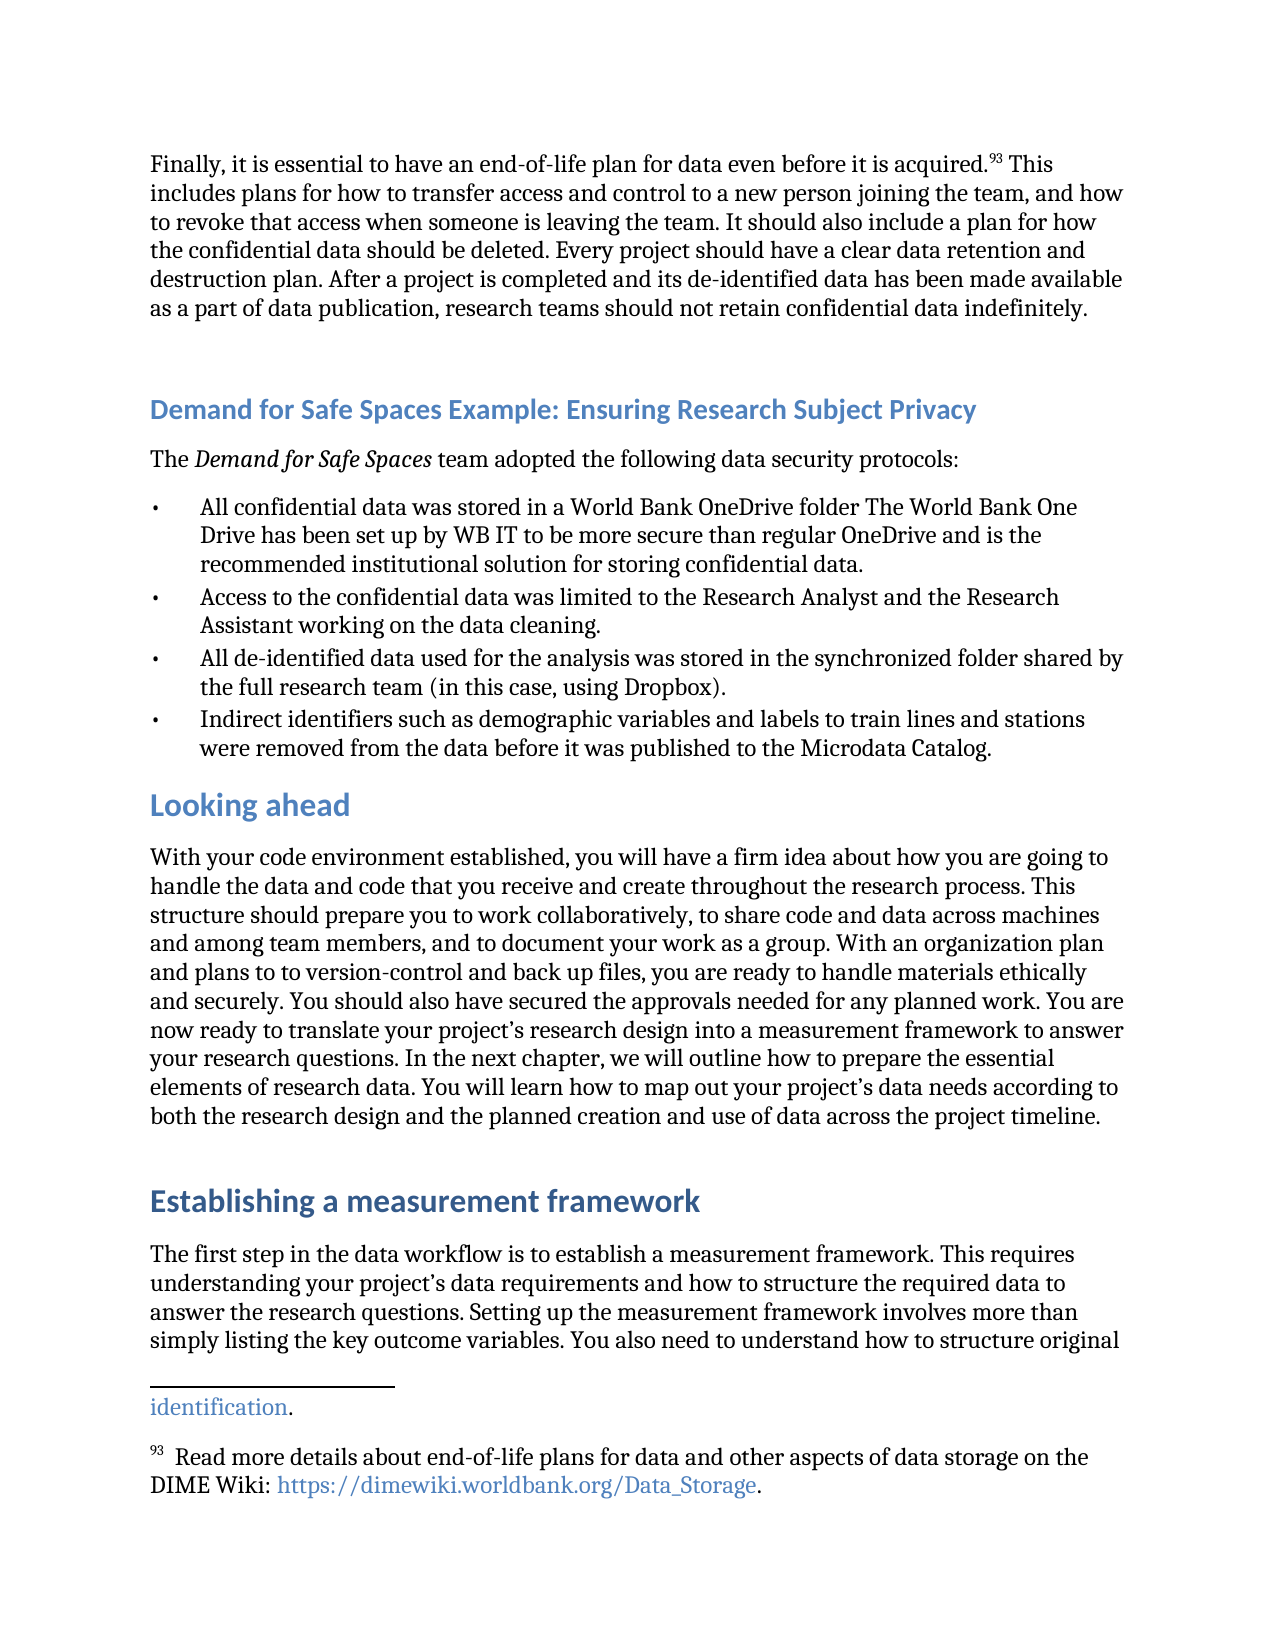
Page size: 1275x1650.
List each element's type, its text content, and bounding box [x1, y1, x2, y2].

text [150, 1240, 1125, 1355]
subtitle Establishing a measurement framework [150, 1181, 1125, 1221]
text The Demand for Safe Spaces team adopted the following data security protocols: [150, 445, 1125, 474]
text Finally, it is essential to have an end-of-life plan for data even before it is acquired. This includes plans for how to transfer access and control to a new person joining the team, and how to revoke that access when someone is leaving the team. It should also include a plan for how the confidential data should be deleted. Every project should have a clear data retention and destruction plan. After a project is completed and its de-identified data has been made available as a part of data publication, research teams should not retain confidential data indefinitely. [150, 150, 1125, 322]
list Access to the confidential data was limited to the Research Analyst and the Research Assistant working on the data cleaning. [150, 583, 1125, 640]
text With your code environment established, you will have a firm idea about how you are going to handle the data and code that you receive and create throughout the research process. This structure should prepare you to work collaboratively, to share code and data across machines and among team members, and to document your work as a group. With an organization plan and plans to to version-control and back up files, you are ready to handle materials ethically and securely. You should also have secured the approvals needed for any planned work. You are now ready to translate your project’s research design into a measurement framework to answer your research questions. In the next chapter, we will outline how to prepare the essential elements of research data. You will learn how to map out your project’s data needs according to both the research design and the planned creation and use of data across the project timeline. [150, 843, 1125, 1131]
list All confidential data was stored in a World Bank OneDrive folder The World Bank One Drive has been set up by WB IT to be more secure than regular OneDrive and is the recommended institutional solution for storing confidential data. [150, 493, 1125, 579]
list Indirect identifiers such as demographic variables and labels to train lines and stations were removed from the data before it was published to the Microdata Catalog. [150, 705, 1125, 763]
subtitle Demand for Safe Spaces Example: Ensuring Research Subject Privacy [150, 391, 1125, 426]
subtitle Looking ahead [150, 783, 1125, 824]
list All de-identified data used for the analysis was stored in the synchronized folder shared by the full research team (in this case, using Dropbox). [150, 644, 1125, 701]
